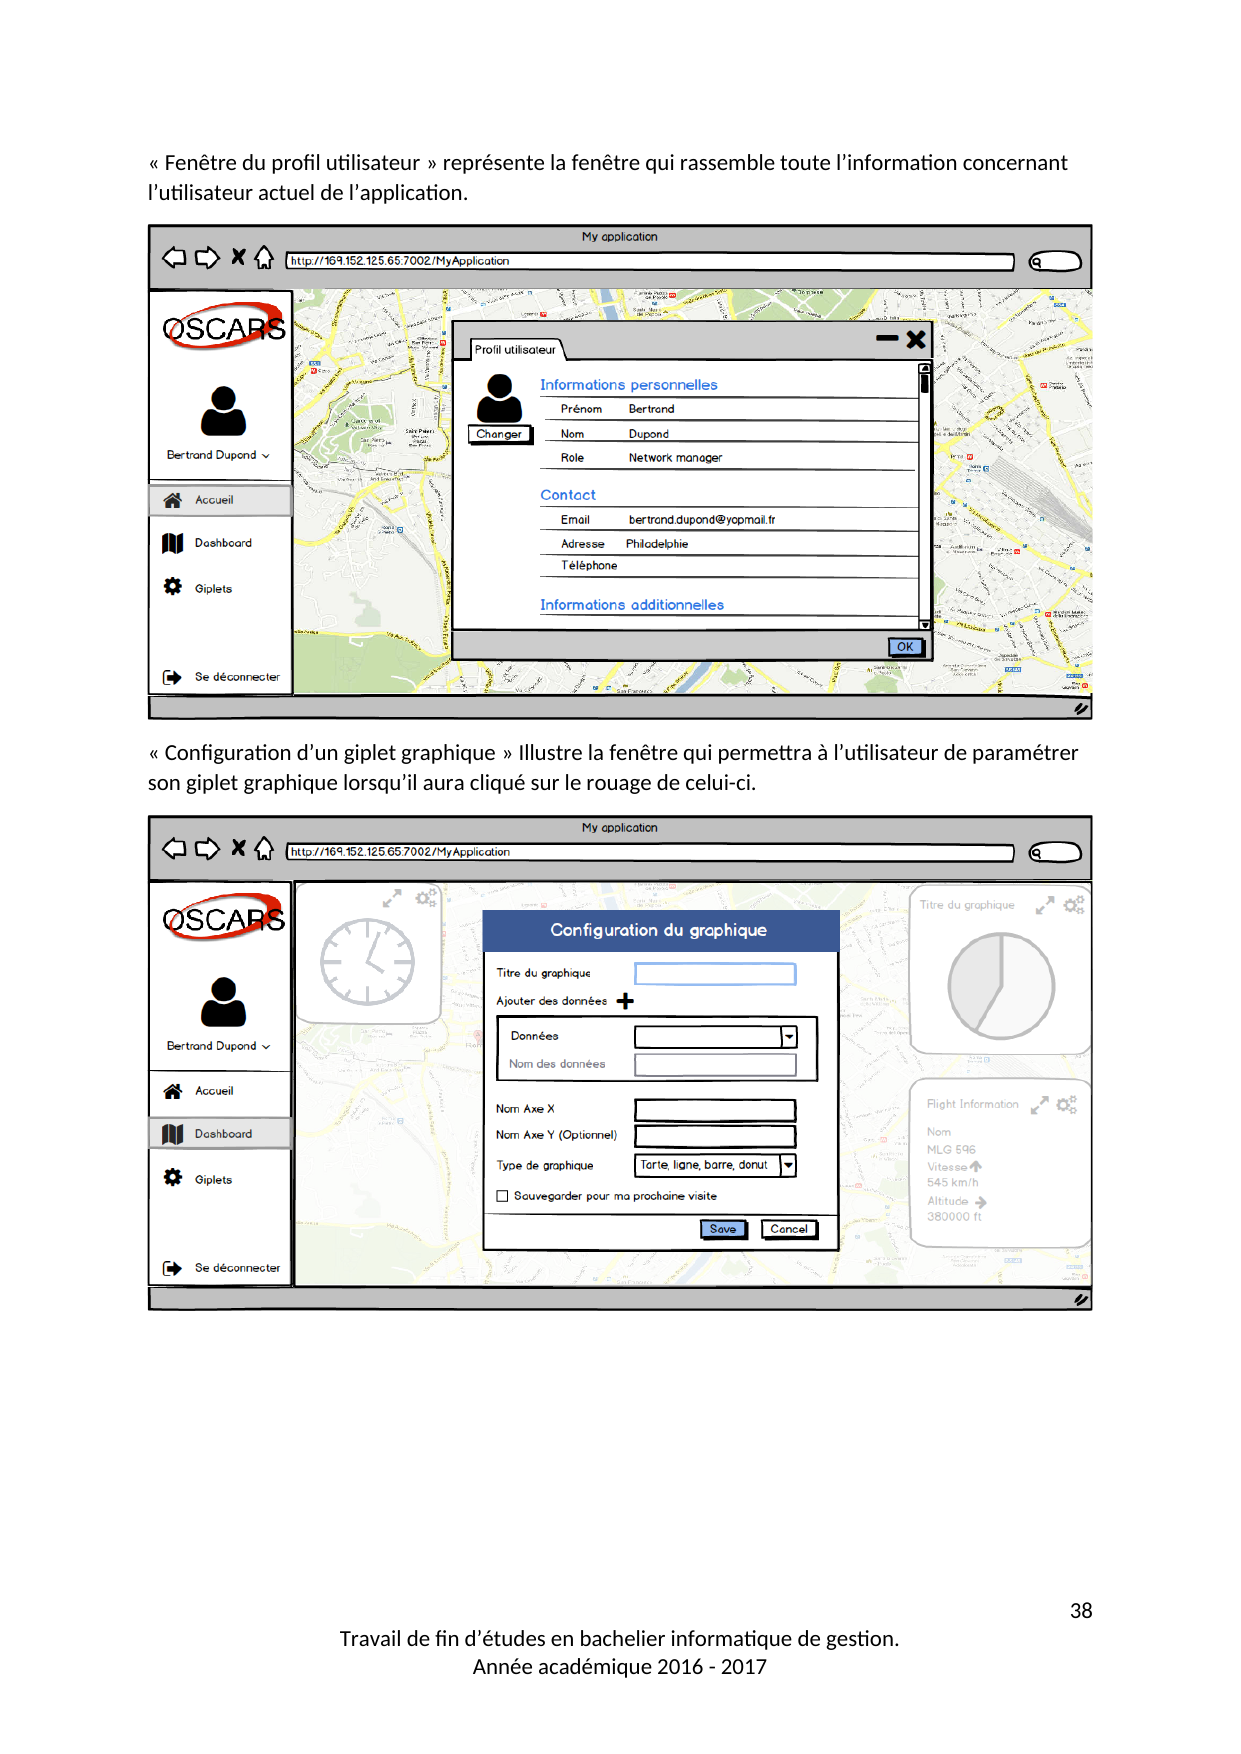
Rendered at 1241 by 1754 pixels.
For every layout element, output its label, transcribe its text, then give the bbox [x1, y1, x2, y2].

text « Configuration d’un giplet graphique » Illustre la fenêtre qui permettra à l’utilisateur de paramétrer son giplet graphique lorsqu’il aura cliqué sur le rouage de celui-ci. [148, 738, 1093, 796]
text « Fenêtre du profil utilisateur » représente la fenêtre qui rassemble toute l’information concernant l’utilisateur actuel de l’application. [148, 148, 1093, 206]
picture [147, 815, 1093, 1311]
picture [147, 224, 1093, 720]
